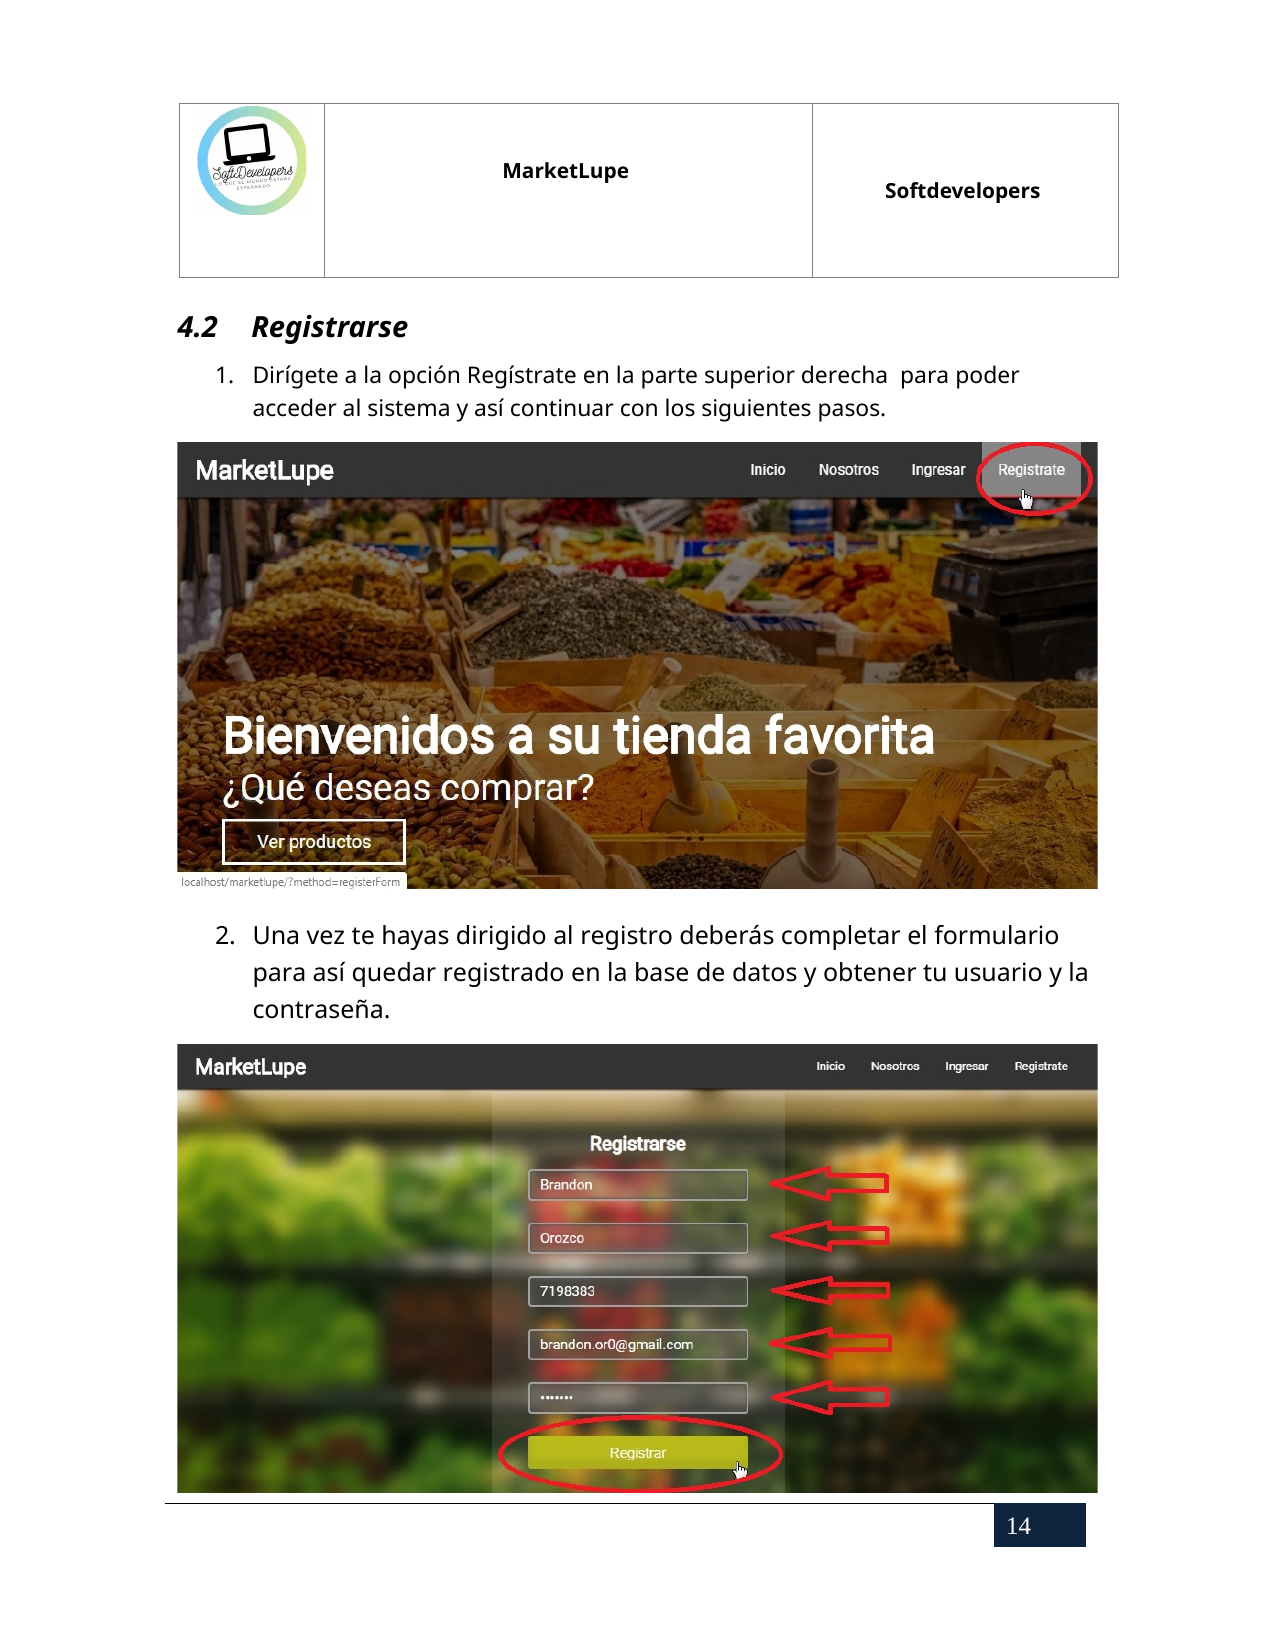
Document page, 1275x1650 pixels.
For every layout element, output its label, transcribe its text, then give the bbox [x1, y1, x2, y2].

picture [177, 1044, 1098, 1493]
list Una vez te hayas dirigido al registro deberás completar el formulario para así quedar registrado en la base de datos y obtener tu usuario y la contraseña. [215, 918, 1098, 1025]
picture [197, 106, 307, 215]
picture [177, 442, 1098, 889]
list Dirígete a la opción Regístrate en la parte superior derecha para poder acceder al sistema y así continuar con los siguientes pasos. [215, 359, 1098, 424]
subtitle Registrarse [177, 306, 1098, 346]
